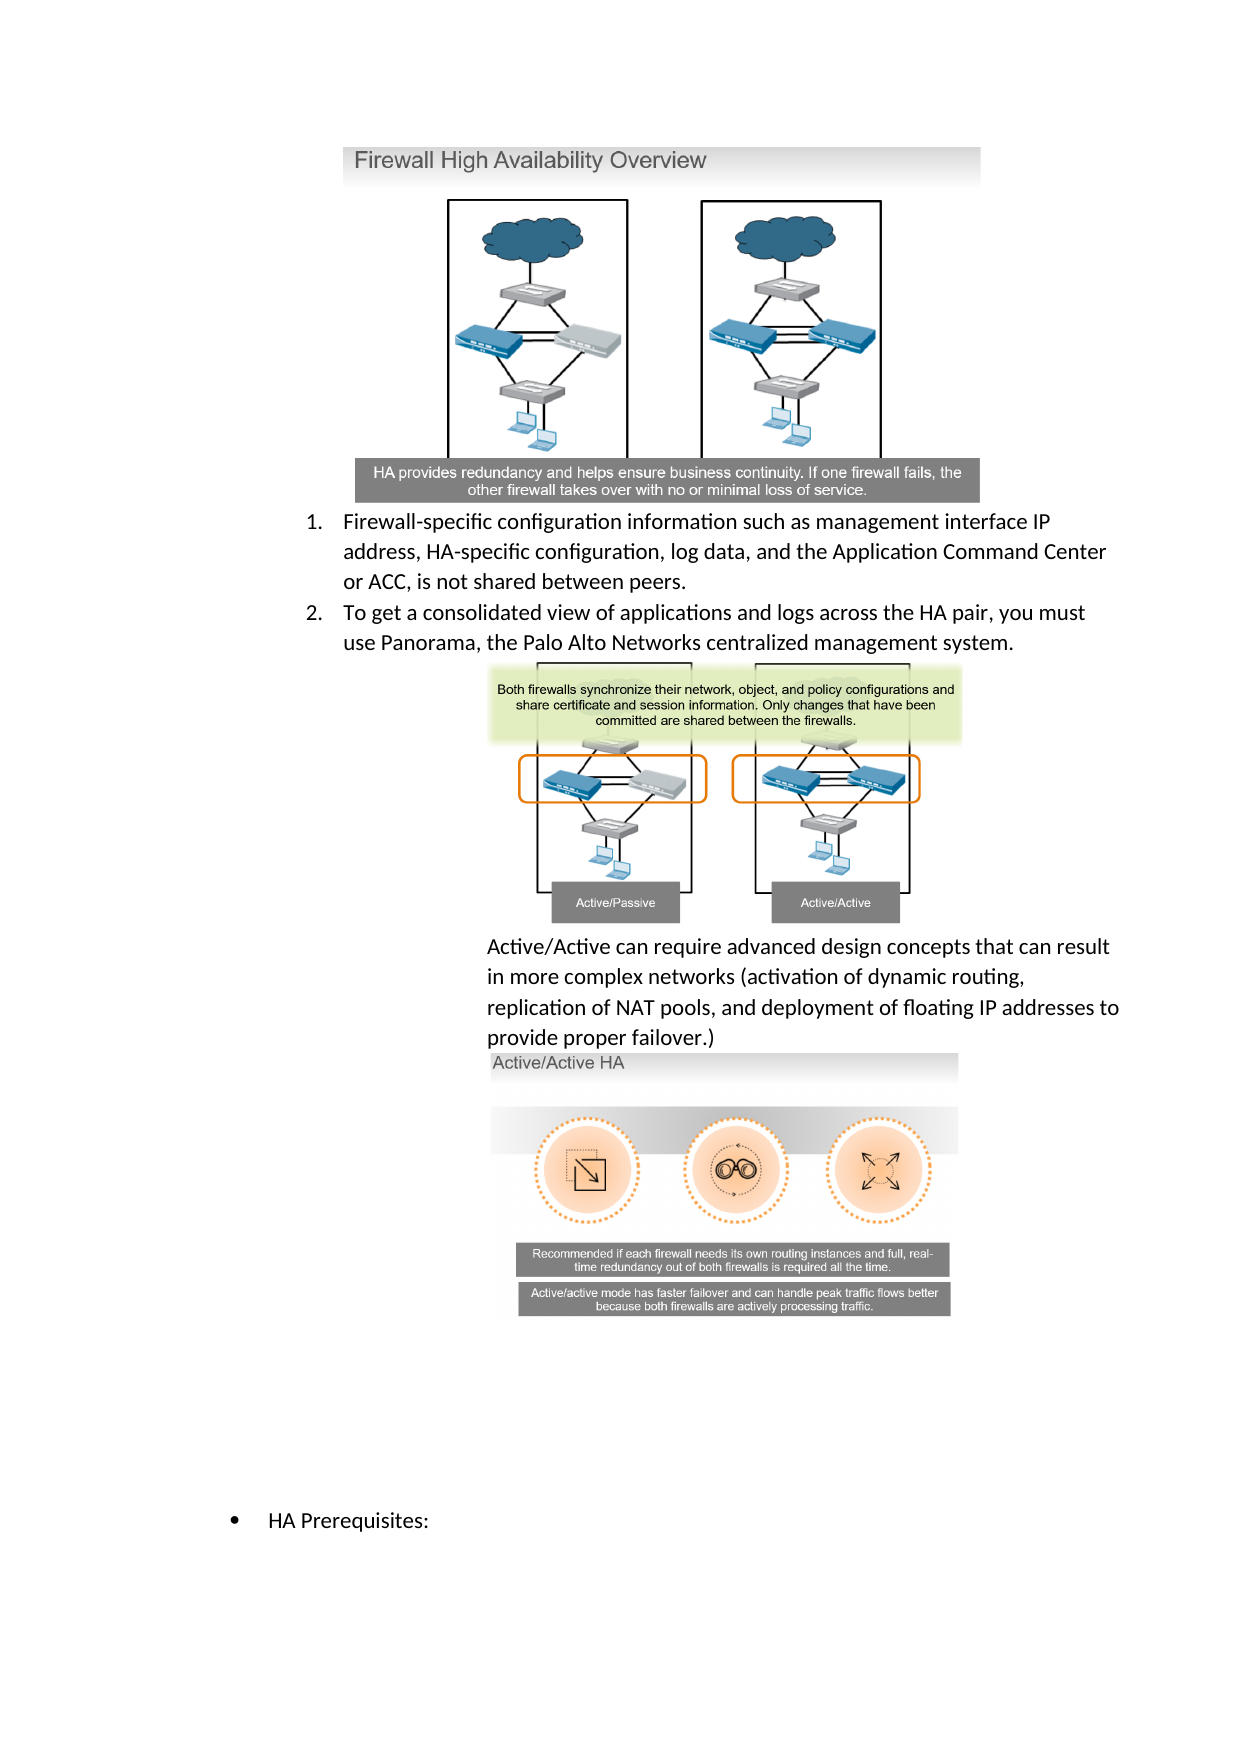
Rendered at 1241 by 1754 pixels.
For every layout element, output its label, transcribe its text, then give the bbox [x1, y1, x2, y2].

list Firewall-specific configuration information such as management interface IP address, HA-specific configuration, log data, and the Application Command Center or ACC, is not shared between peers. [306, 507, 1122, 595]
picture [343, 147, 981, 505]
list HA Prerequisites: [231, 1506, 1122, 1534]
picture [490, 1053, 959, 1323]
list Active/Active can require advanced design concepts that can result in more complex networks (activation of dynamic routing, replication of NAT pools, and deployment of floating IP addresses to provide proper failover.) [487, 932, 1122, 1051]
picture [486, 658, 963, 931]
list To get a consolidated view of applications and logs across the HA pair, you must use Panorama, the Palo Alto Networks centralized management system. [306, 598, 1122, 656]
